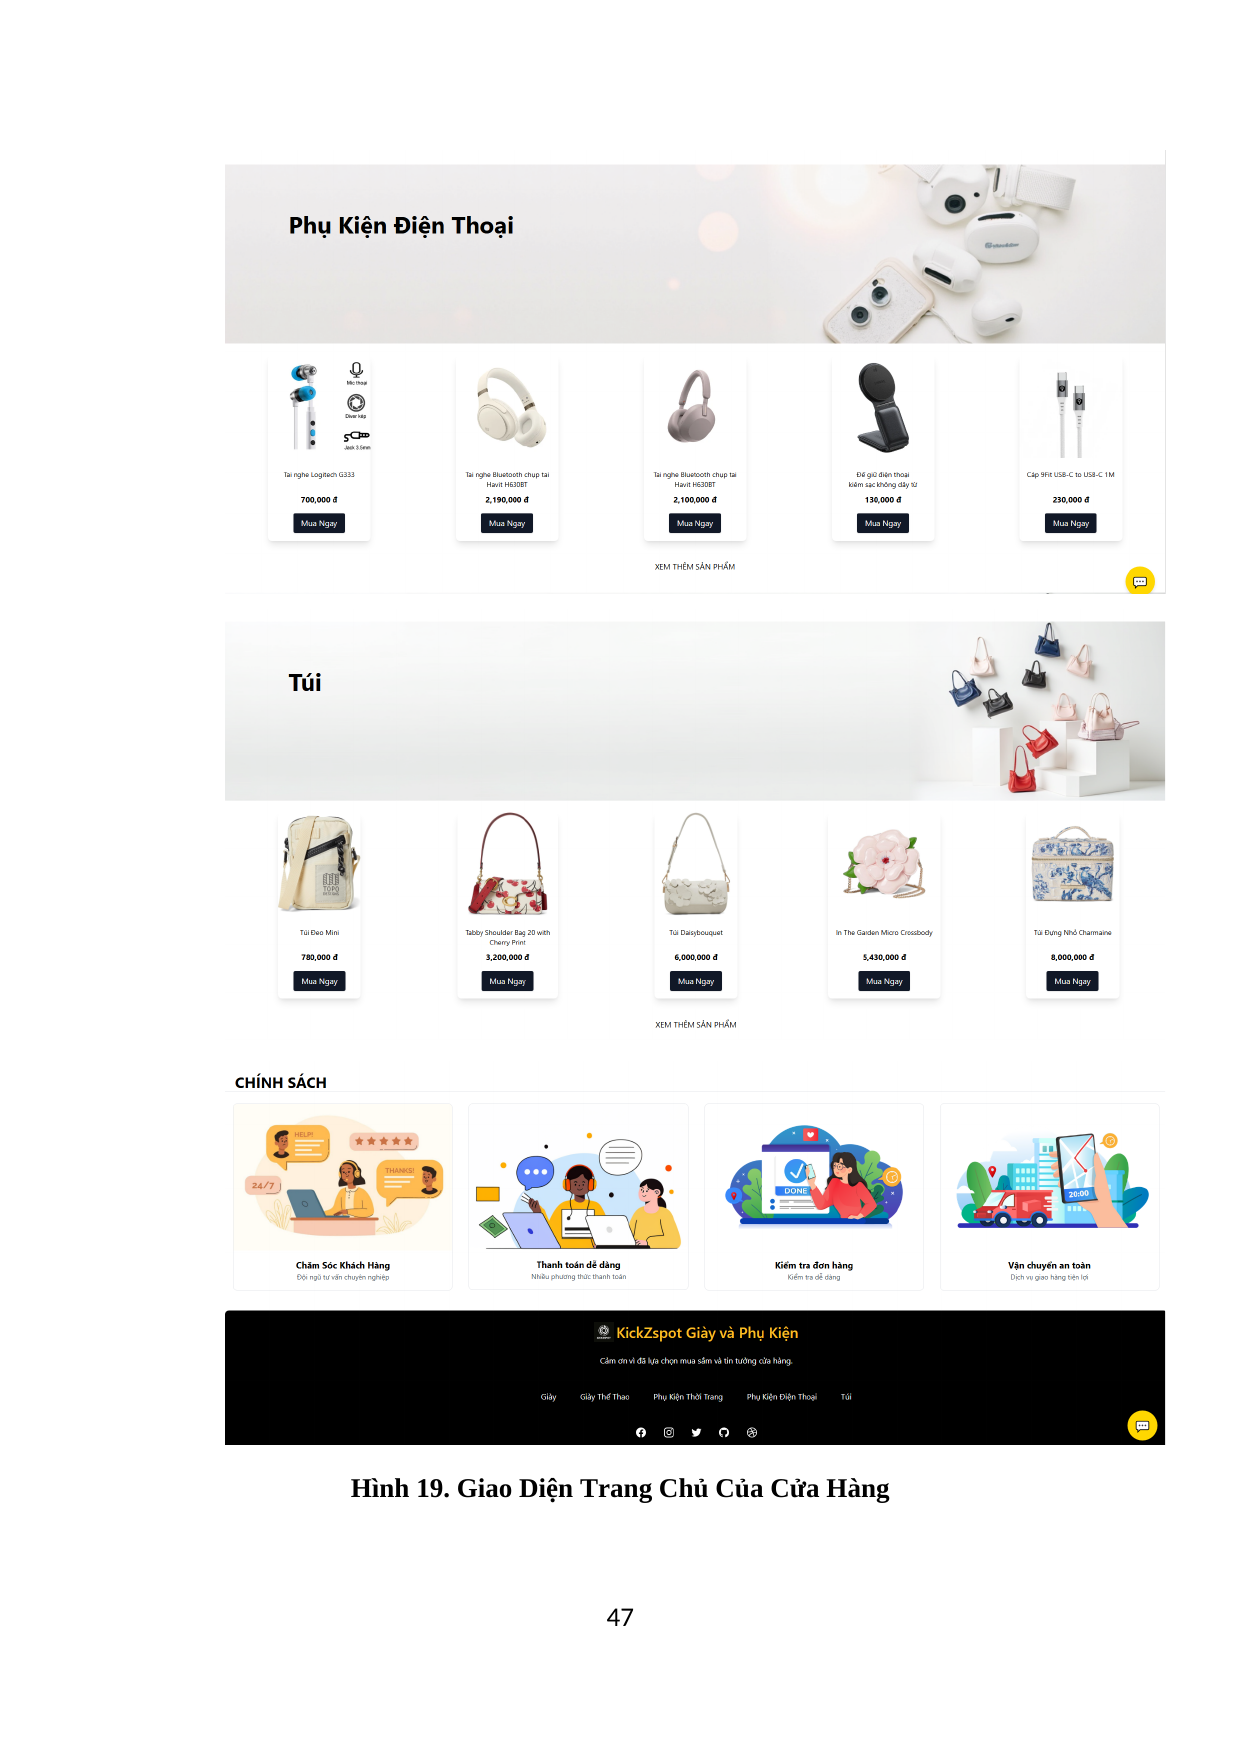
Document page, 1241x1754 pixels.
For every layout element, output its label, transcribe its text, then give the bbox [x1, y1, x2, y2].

picture [225, 1061, 1166, 1445]
picture [225, 609, 1166, 1040]
picture [225, 150, 1166, 594]
